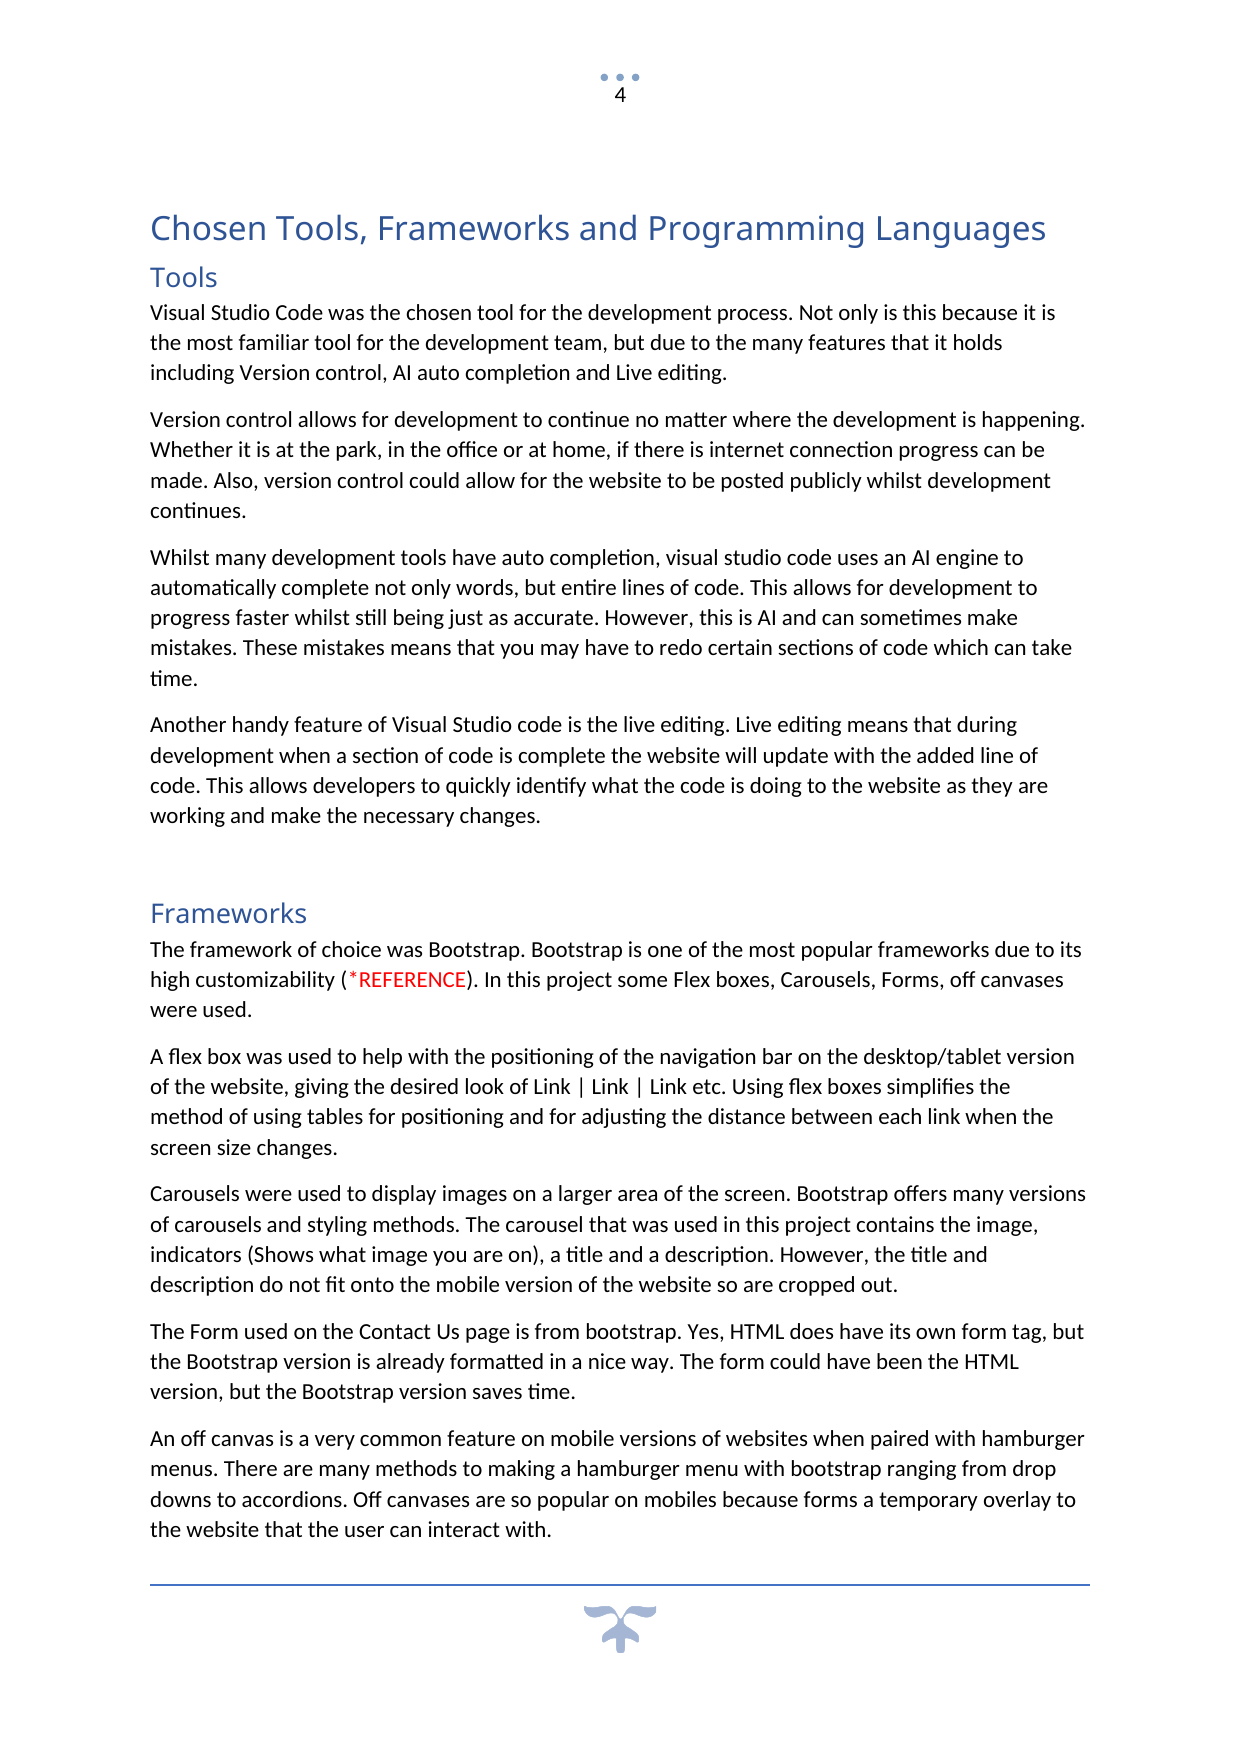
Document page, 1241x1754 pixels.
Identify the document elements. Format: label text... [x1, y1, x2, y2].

text Whilst many development tools have auto completion, visual studio code uses an AI engine to automatically complete not only words, but entire lines of code. This allows for development to progress faster whilst still being just as accurate. However, this is AI and can sometimes make mistakes. These mistakes means that you may have to redo certain sections of code which can take time. [150, 543, 1090, 692]
text A flex box was used to help with the positioning of the navigation bar on the desktop/tablet version of the website, giving the desired look of Link | Link | Link etc. Using flex boxes simplifies the method of using tables for positioning and for adjusting the distance between each link when the screen size changes. [150, 1042, 1090, 1161]
subtitle Chosen Tools, Frameworks and Programming Languages [150, 205, 1090, 251]
text The framework of choice was Bootstrap. Bootstrap is one of the most popular frameworks due to its high customizability (*REFERENCE). In this project some Flex boxes, Carousels, Forms, off canvases were used. [150, 935, 1090, 1023]
subtitle Frameworks [150, 895, 1090, 932]
text An off canvas is a very common feature on mobile versions of websites when paired with hamburger menus. There are many methods to making a hamburger menu with bootstrap ranging from drop downs to accordions. Off canvases are so popular on mobiles because forms a temporary overlay to the website that the user can interact with. [150, 1424, 1090, 1543]
text Another handy feature of Visual Studio code is the live editing. Live editing means that during development when a section of code is complete the website will update with the added line of code. This allows developers to quickly identify what the code is doing to the website as they are working and make the necessary changes. [150, 711, 1090, 829]
text The Form used on the Contact Us page is from bootstrap. Yes, HTML does have its own form tag, but the Bootstrap version is already formatted in a nice way. The form could have been the HTML version, but the Bootstrap version saves time. [150, 1317, 1090, 1406]
text Version control allows for development to continue no matter where the development is happening. Whether it is at the park, in the office or at home, if there is internet connection progress can be made. Also, version control could allow for the website to be posted publicly whilst development continues. [150, 405, 1090, 524]
subtitle Tools [150, 258, 1090, 295]
text Carousels were used to display images on a larger area of the screen. Bootstrap offers many versions of carousels and styling methods. The carousel that was used in this project contains the image, indicators (Shows what image you are on), a title and a description. However, the title and description do not fit onto the mobile version of the website so are cropped out. [150, 1179, 1090, 1298]
text Visual Studio Code was the chosen tool for the development process. Not only is this because it is the most familiar tool for the development team, but due to the many features that it holds including Version control, AI auto completion and Live editing. [150, 298, 1090, 387]
